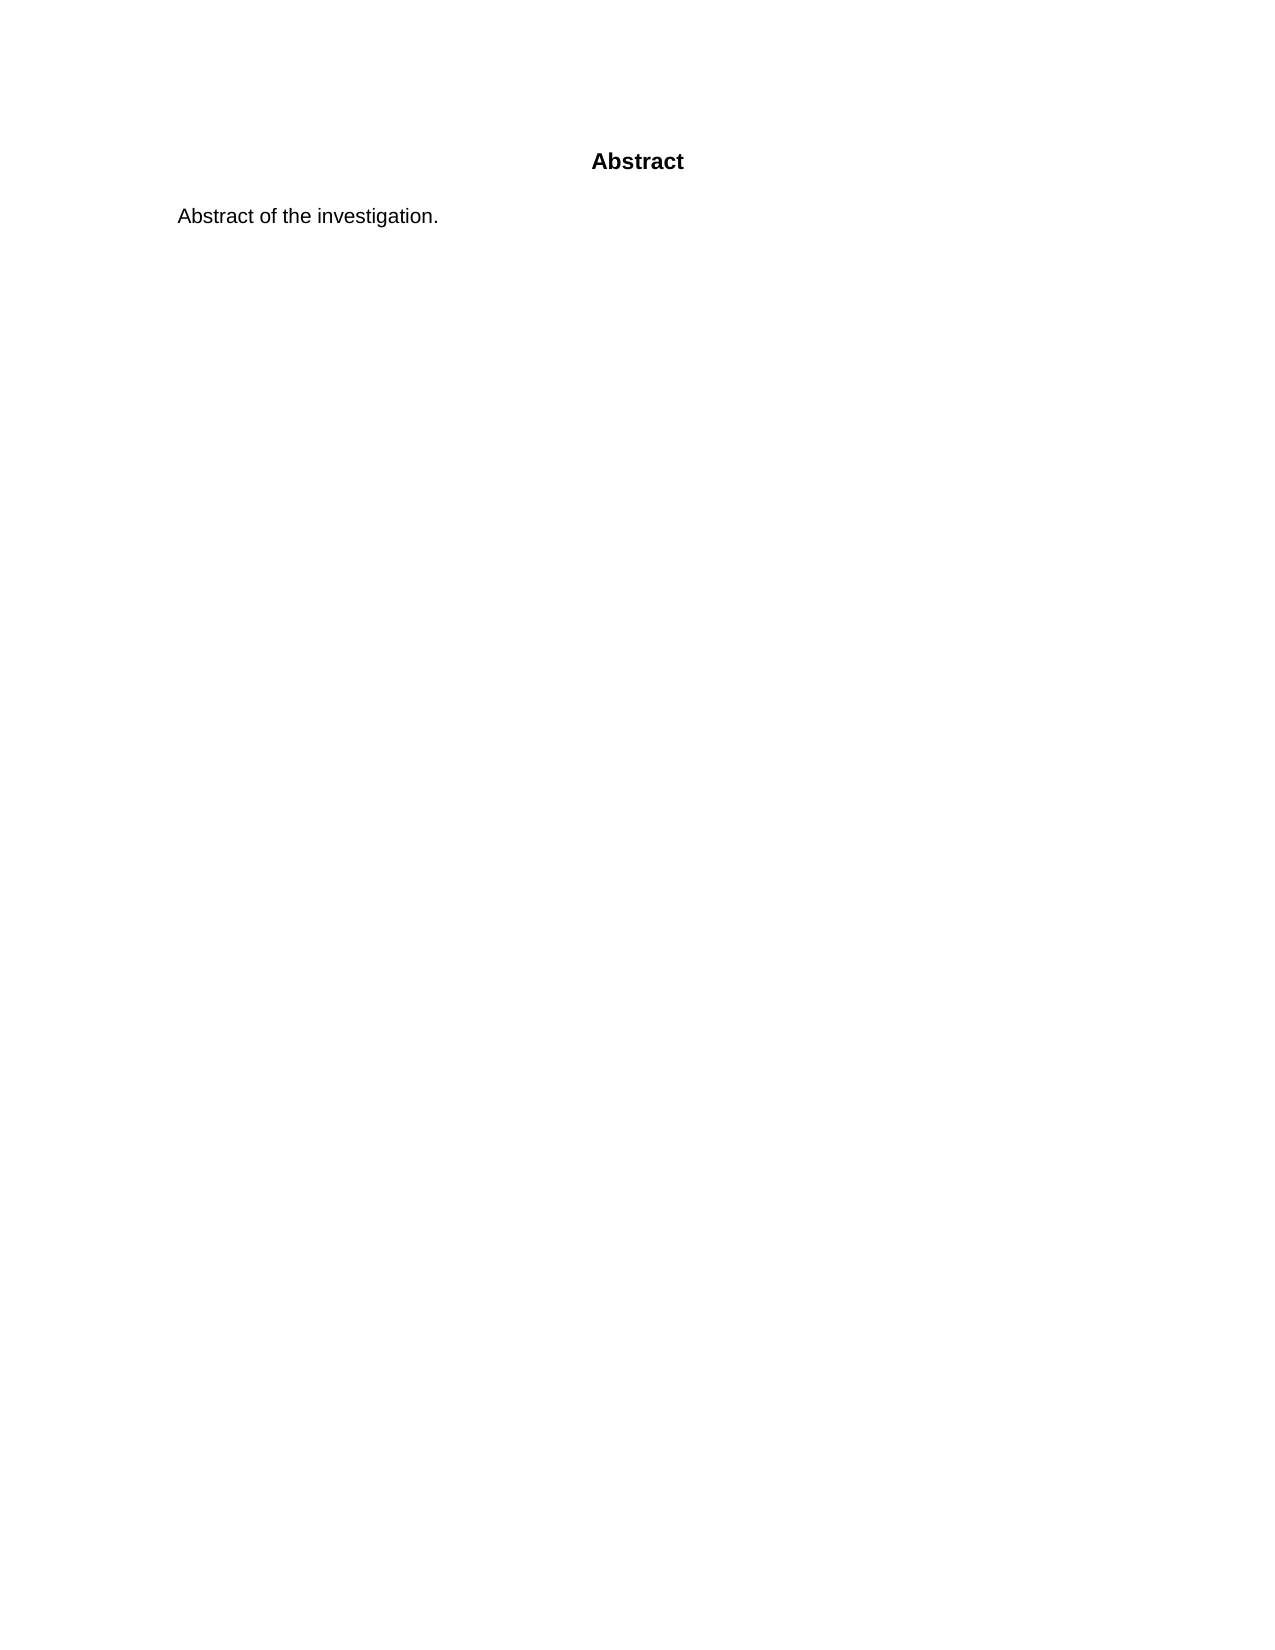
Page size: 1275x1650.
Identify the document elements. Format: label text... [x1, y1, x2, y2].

text Abstract [177, 148, 1098, 174]
text Abstract of the investigation. [177, 204, 1098, 228]
